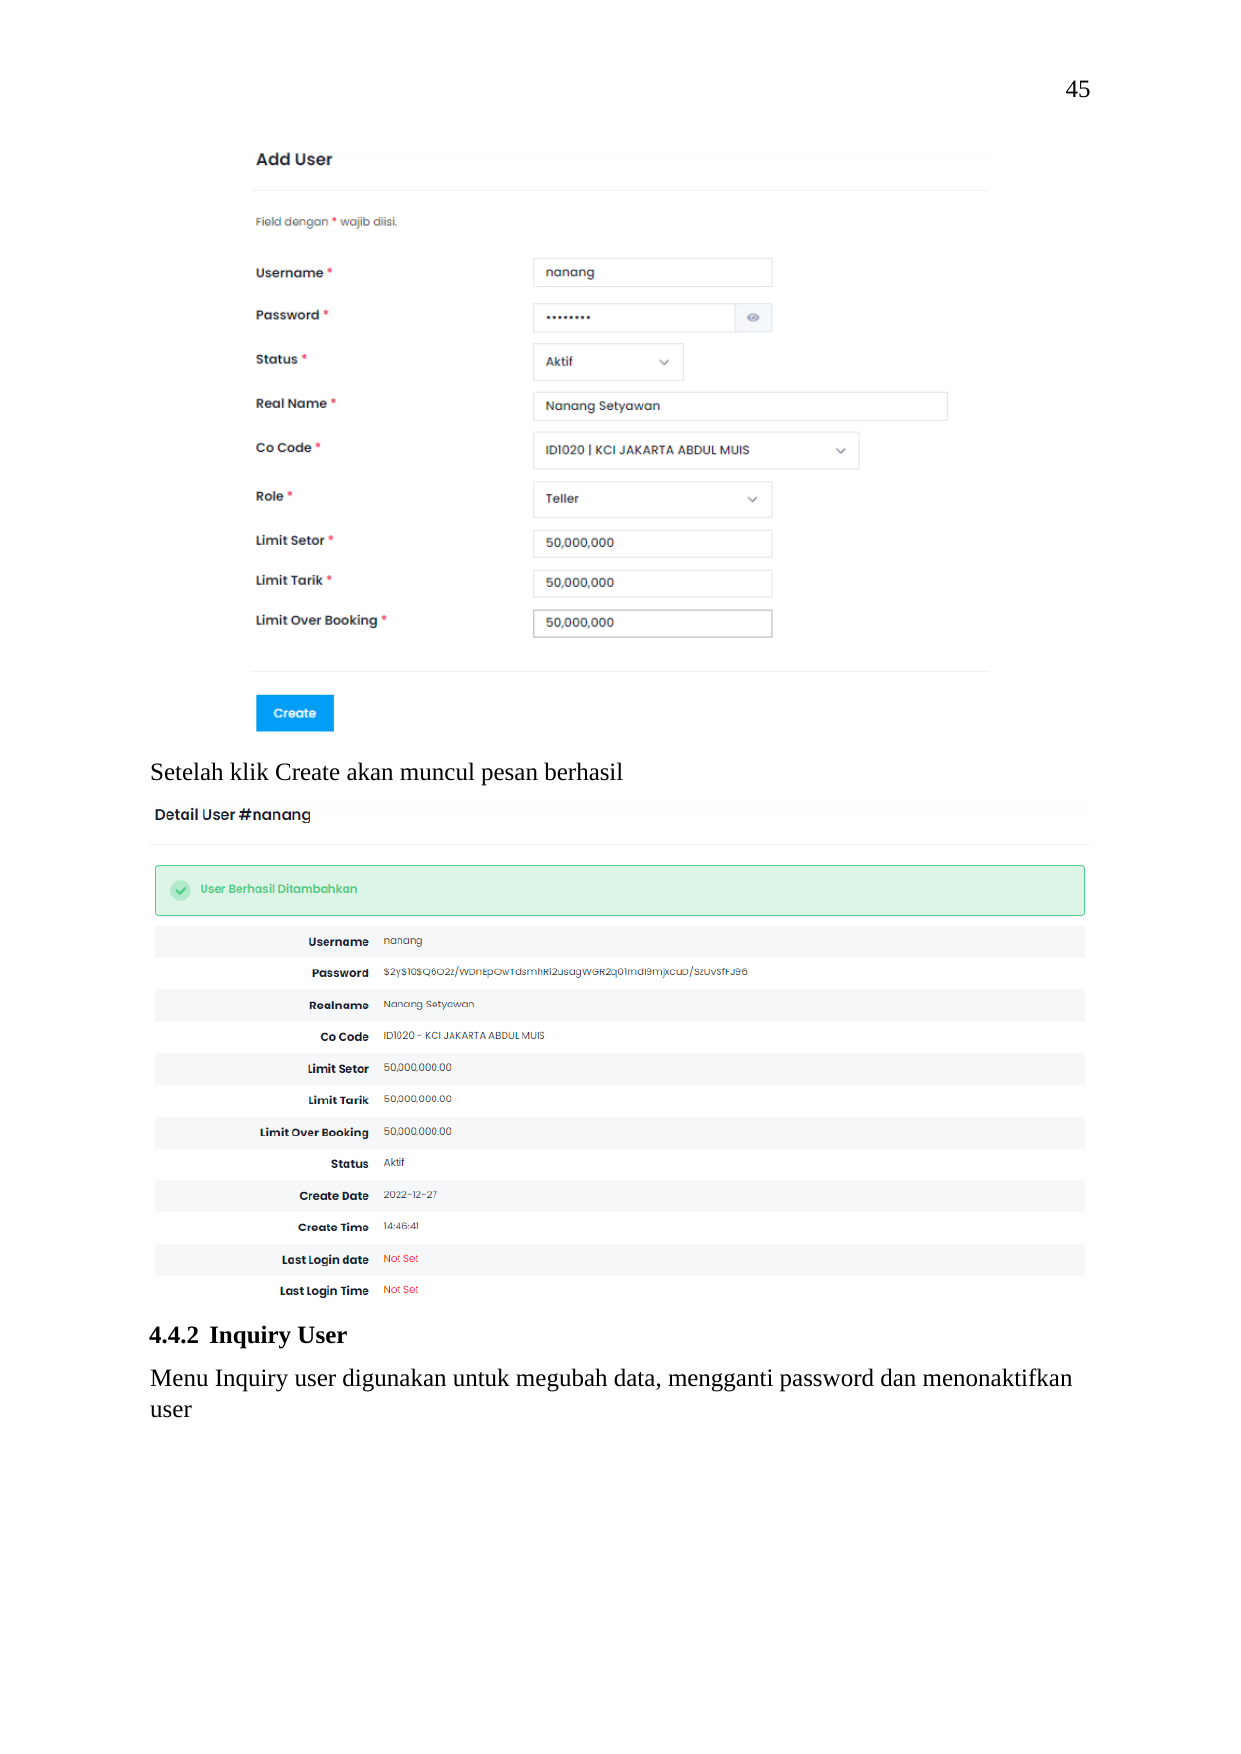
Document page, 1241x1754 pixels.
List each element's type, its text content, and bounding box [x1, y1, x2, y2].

text Setelah klik Create akan muncul pesan berhasil [150, 757, 1090, 786]
text Menu Inquiry user digunakan untuk megubah data, mengganti password dan menonaktifkan user [150, 1363, 1090, 1423]
picture [251, 150, 989, 738]
subtitle Inquiry User [149, 1320, 1090, 1349]
picture [150, 804, 1091, 1302]
